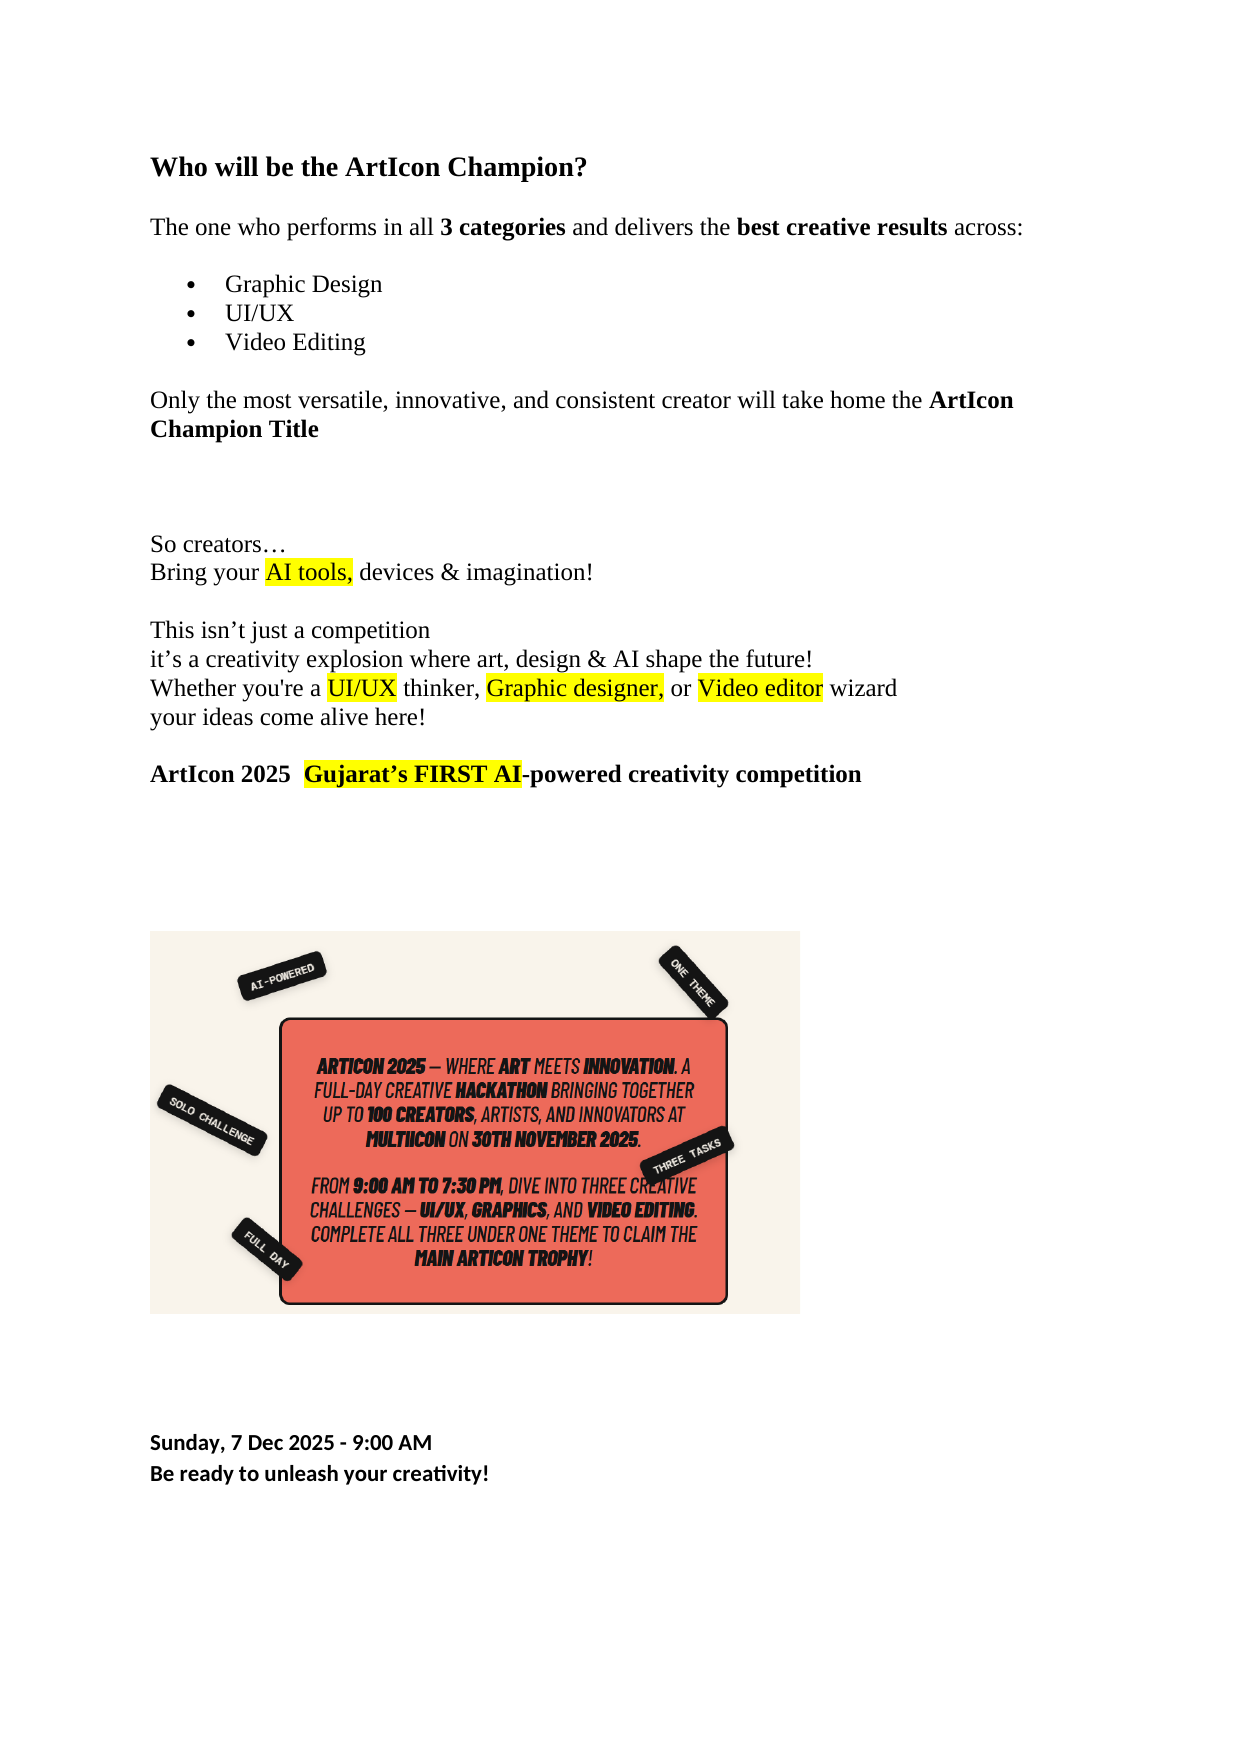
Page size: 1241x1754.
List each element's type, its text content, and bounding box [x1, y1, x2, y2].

list Graphic Design [187, 269, 1090, 298]
picture [150, 931, 800, 1314]
text This isn’t just a competition it’s a creativity explosion where art, design & AI shape the future! Whether you're a UI/UX thinker, Graphic designer, or Video editor wizard your ideas come alive here! [150, 615, 1090, 730]
text Only the most versatile, innovative, and consistent creator will take home the ArtIcon Champion Title [150, 385, 1090, 442]
text So creators… Bring your AI tools, devices & imagination! [150, 529, 1090, 586]
text The one who performs in all 3 categories and delivers the best creative results across: [150, 212, 1090, 240]
list UI/UX [187, 298, 1090, 327]
list Video Editing [187, 327, 1090, 356]
text Who will be the ArtIcon Champion? [150, 150, 1090, 182]
text ArtIcon 2025 Gujarat’s FIRST AI-powered creativity competition [150, 759, 1090, 788]
text Sunday, 7 Dec 2025 - 9:00 AM Be ready to unleash your creativity! [150, 1428, 1090, 1487]
